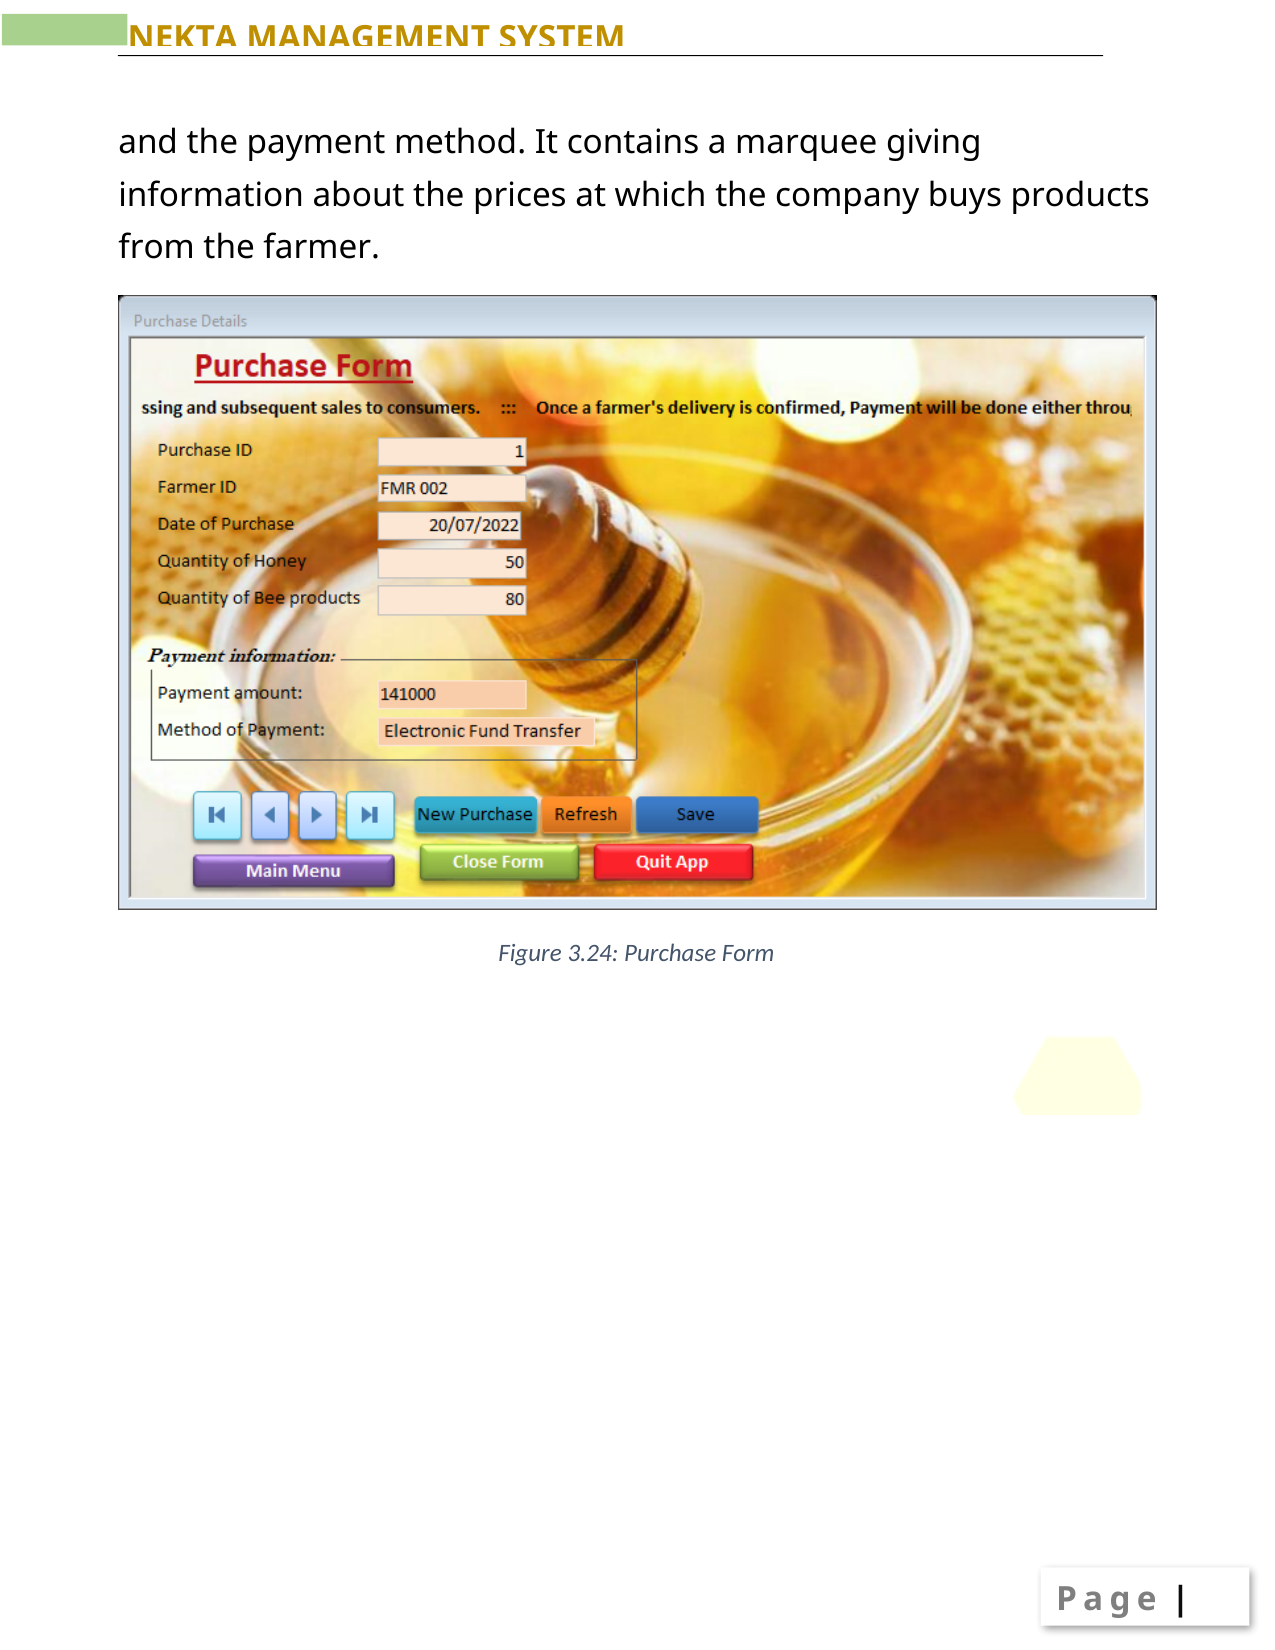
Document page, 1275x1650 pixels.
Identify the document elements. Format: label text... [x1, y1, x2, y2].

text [118, 118, 1157, 268]
